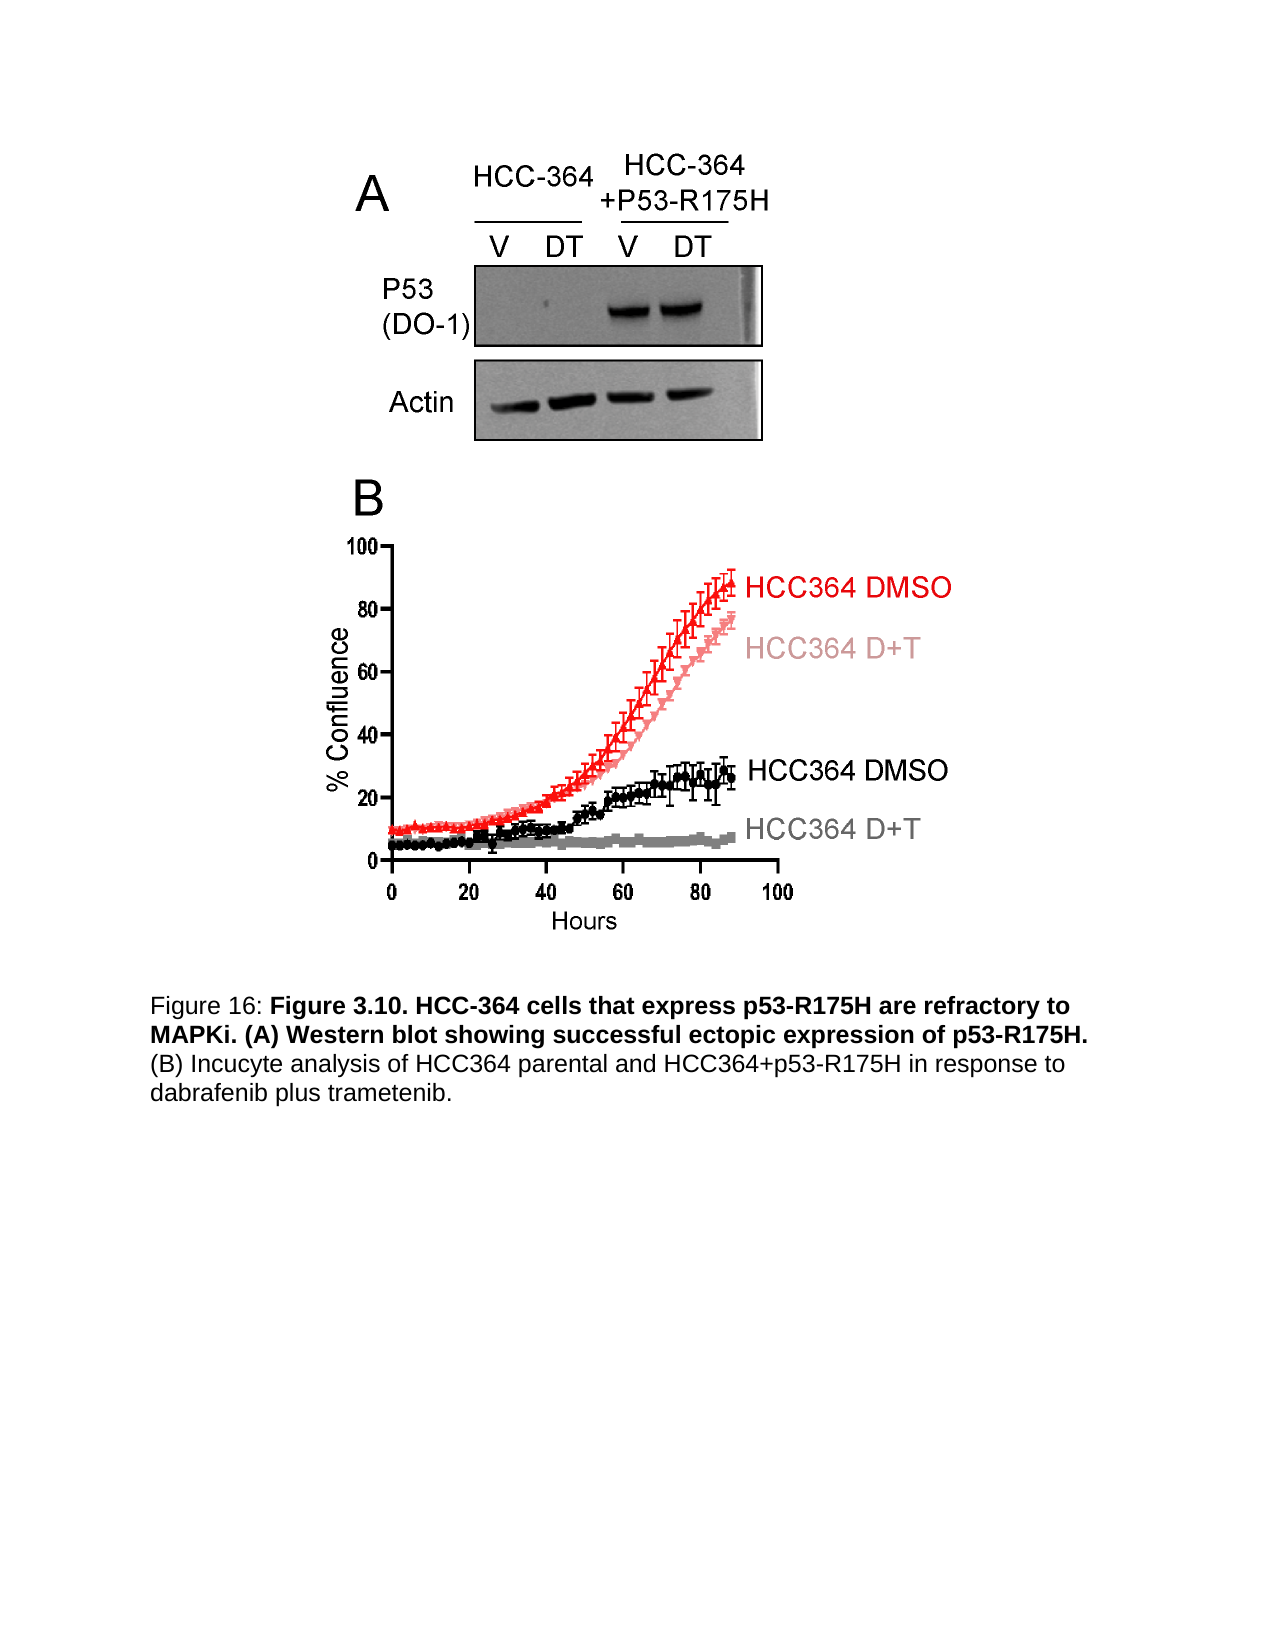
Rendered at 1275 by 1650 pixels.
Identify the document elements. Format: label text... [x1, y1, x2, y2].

picture [322, 150, 953, 938]
text Figure 16: Figure 3.10. HCC-364 cells that express p53-R175H are refractory to MAPKi. (A) Western blot showing successful ectopic expression of p53-R175H. (B) Incucyte analysis of HCC364 parental and HCC364+p53-R175H in response to dabrafenib plus trametenib. [150, 991, 1125, 1106]
